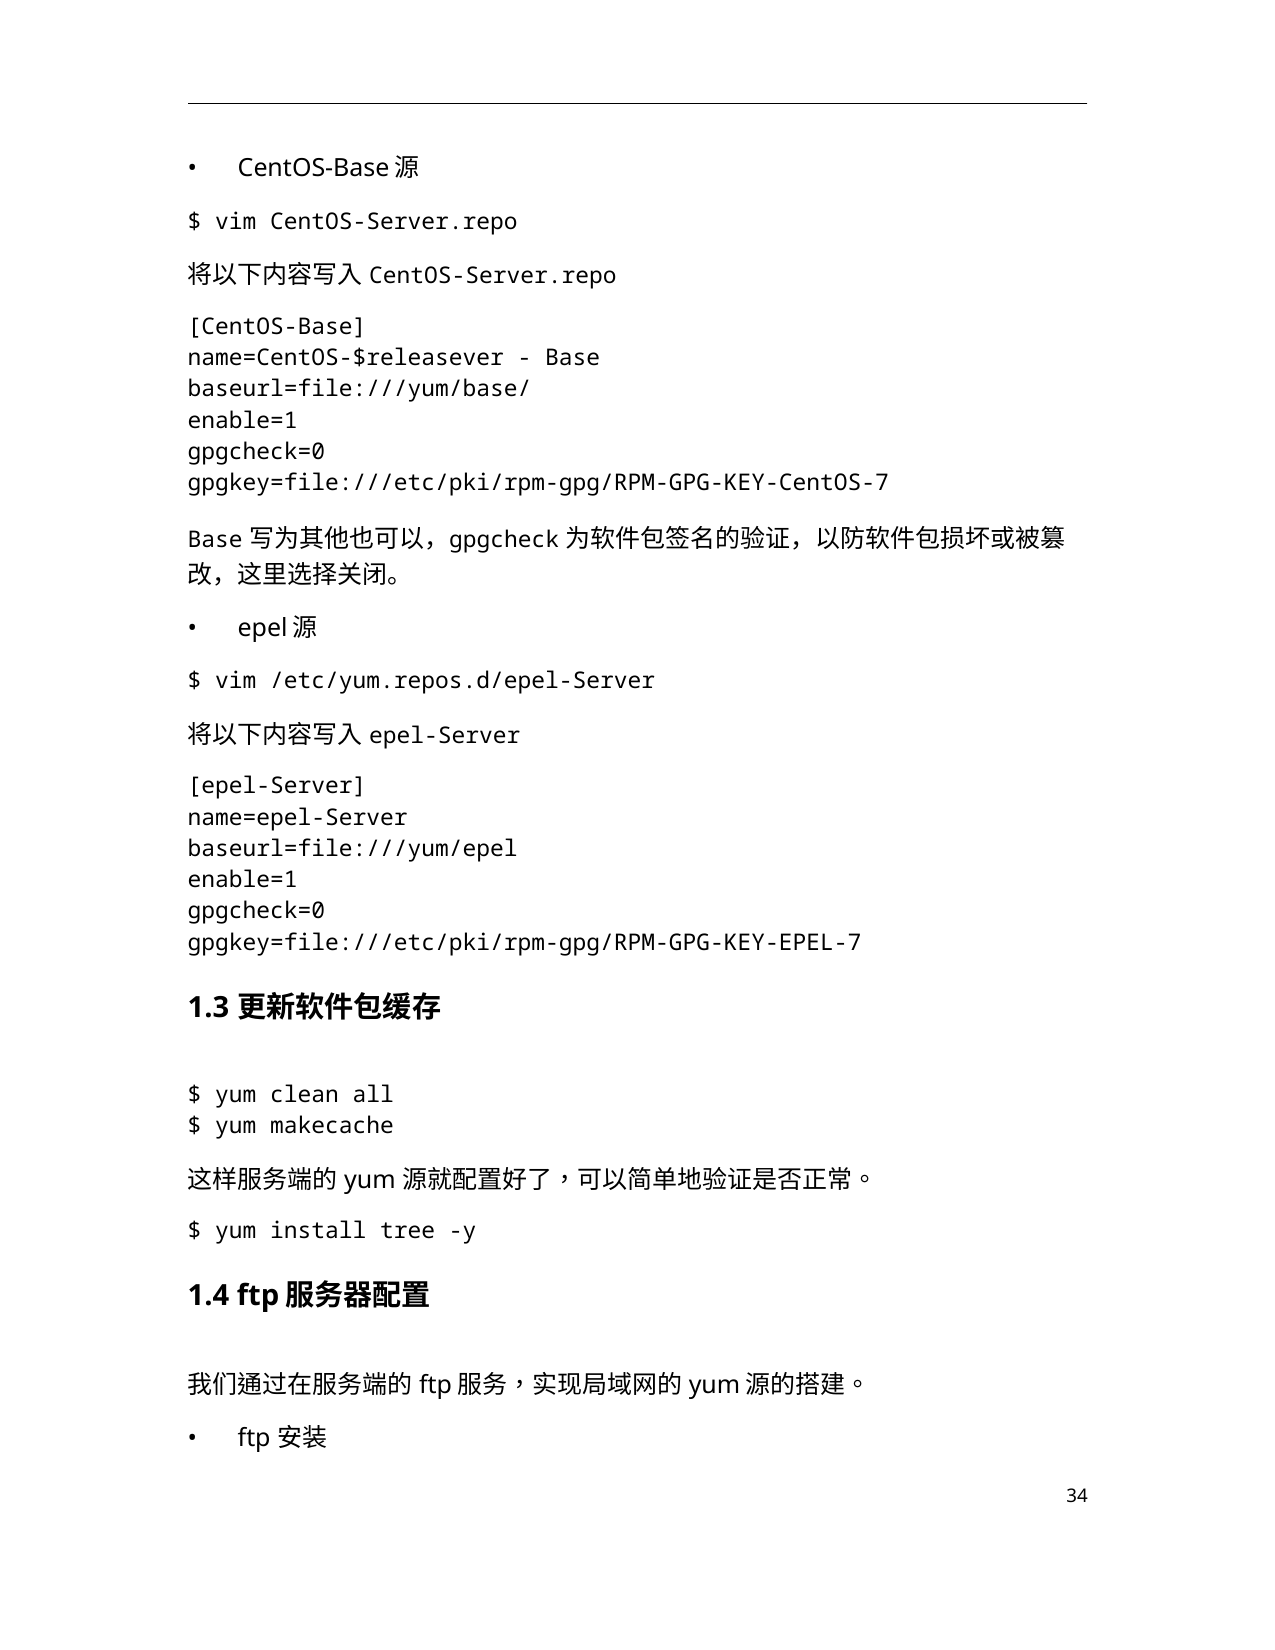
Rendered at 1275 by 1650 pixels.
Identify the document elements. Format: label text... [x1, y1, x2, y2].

list ftp 安装 [187, 1419, 1087, 1453]
text 这样服务端的 yum 源就配置好了，可以简单地验证是否正常。 [187, 1161, 1087, 1195]
text 将以下内容写入 epel-Server [187, 716, 1087, 750]
list epel源 [187, 609, 1087, 643]
text $ vim CentOS-Server.repo [187, 205, 1087, 236]
subtitle 1.3 更新软件包缓存 [187, 986, 1087, 1026]
subtitle 1.4 ftp服务器配置 [187, 1274, 1087, 1314]
list CentOS-Base源 [187, 150, 1087, 184]
text $ vim /etc/yum.repos.d/epel-Server [187, 664, 1087, 696]
text $ yum install tree -y [187, 1214, 1087, 1245]
text 将以下内容写入 CentOS-Server.repo [187, 257, 1087, 291]
text $ yum clean all $ yum makecache [187, 1078, 1087, 1140]
text 我们通过在服务端的 ftp服务，实现局域网的 yum源的搭建。 [187, 1367, 1087, 1401]
text Base 写为其他也可以，gpgcheck 为软件包签名的验证，以防软件包损坏或被篡改，这里选择关闭。 [187, 518, 1087, 591]
text [CentOS-Base] name=CentOS-$releasever - Base baseurl=file:///yum/base/ enable=1 gpgcheck=0 gpgkey=file:///etc/pki/rpm-gpg/RPM-GPG-KEY-CentOS-7 [187, 310, 1087, 497]
text [epel-Server] name=epel-Server baseurl=file:///yum/epel enable=1 gpgcheck=0 gpgkey=file:///etc/pki/rpm-gpg/RPM-GPG-KEY-EPEL-7 [187, 769, 1087, 957]
